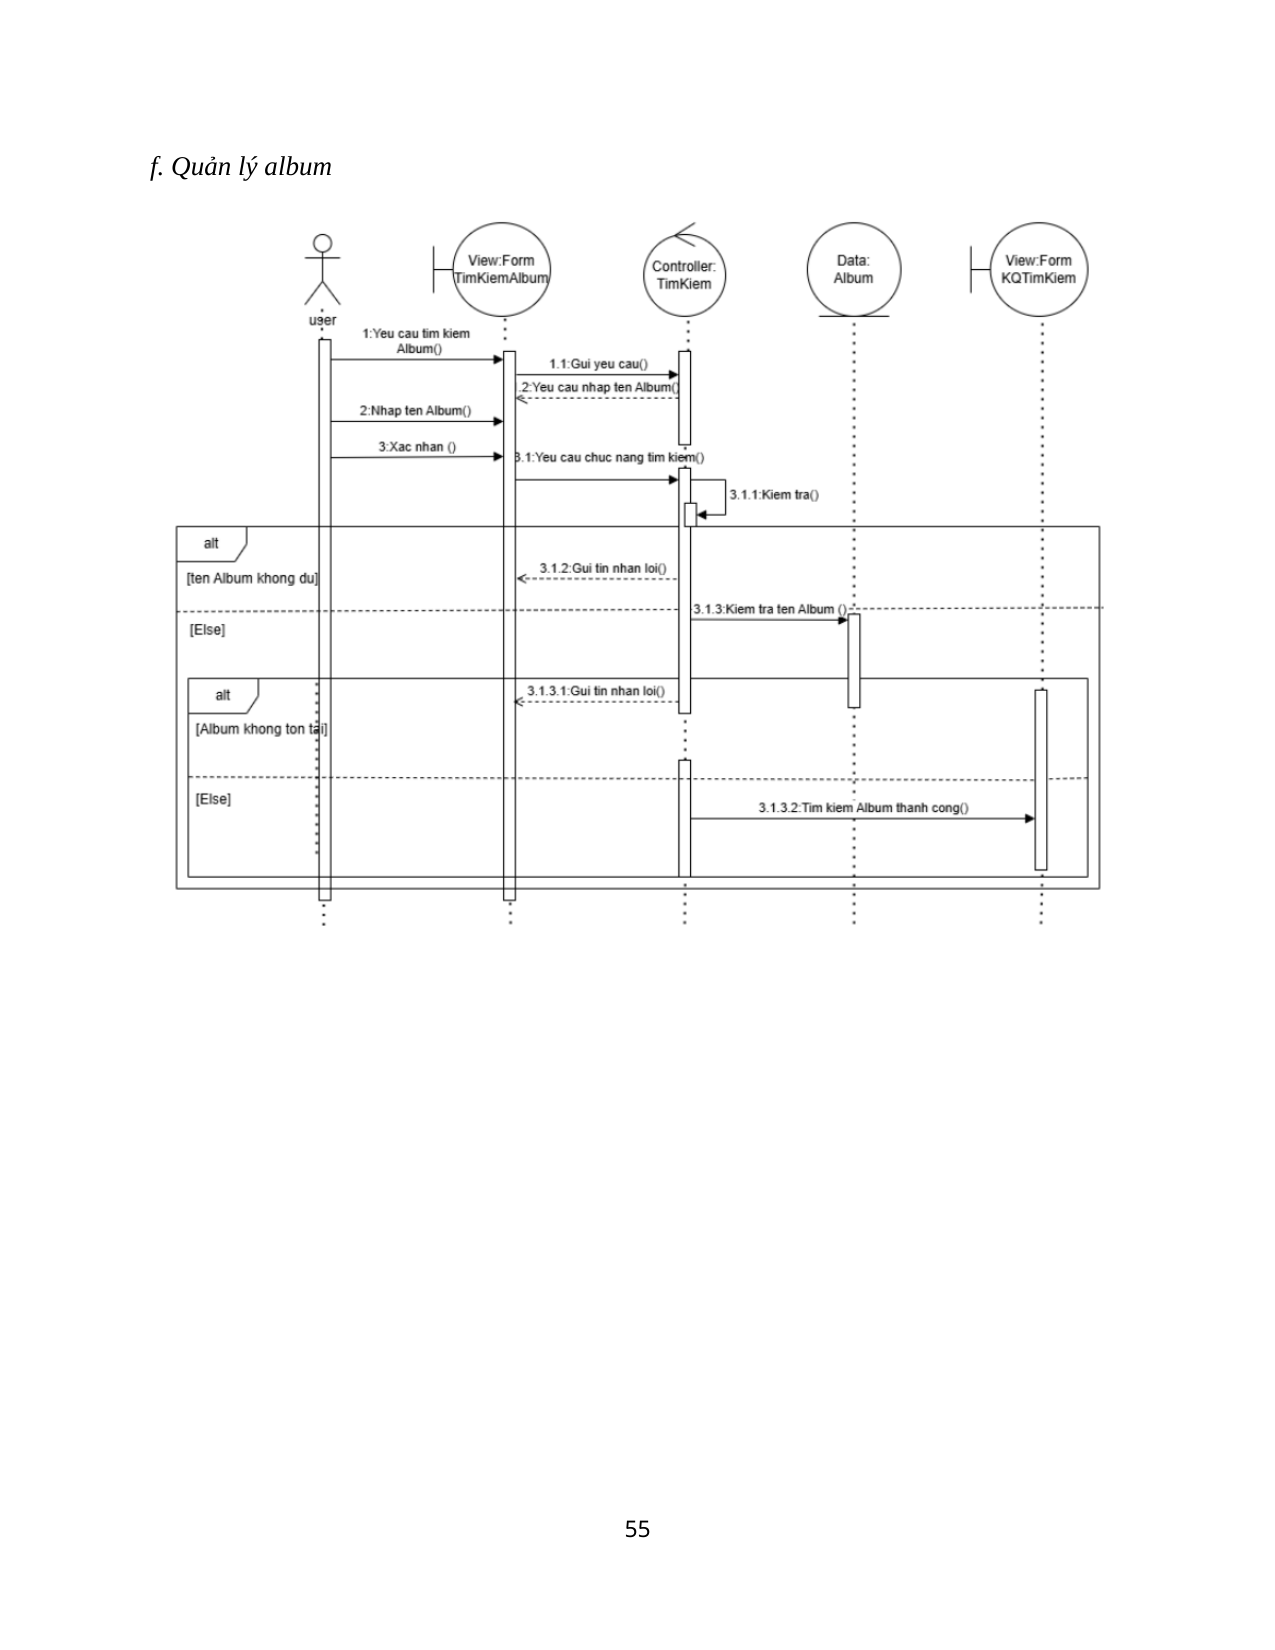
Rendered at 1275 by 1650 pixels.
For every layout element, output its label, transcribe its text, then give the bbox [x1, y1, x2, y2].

text f. Quản lý album [150, 150, 1125, 181]
picture [150, 200, 1125, 946]
